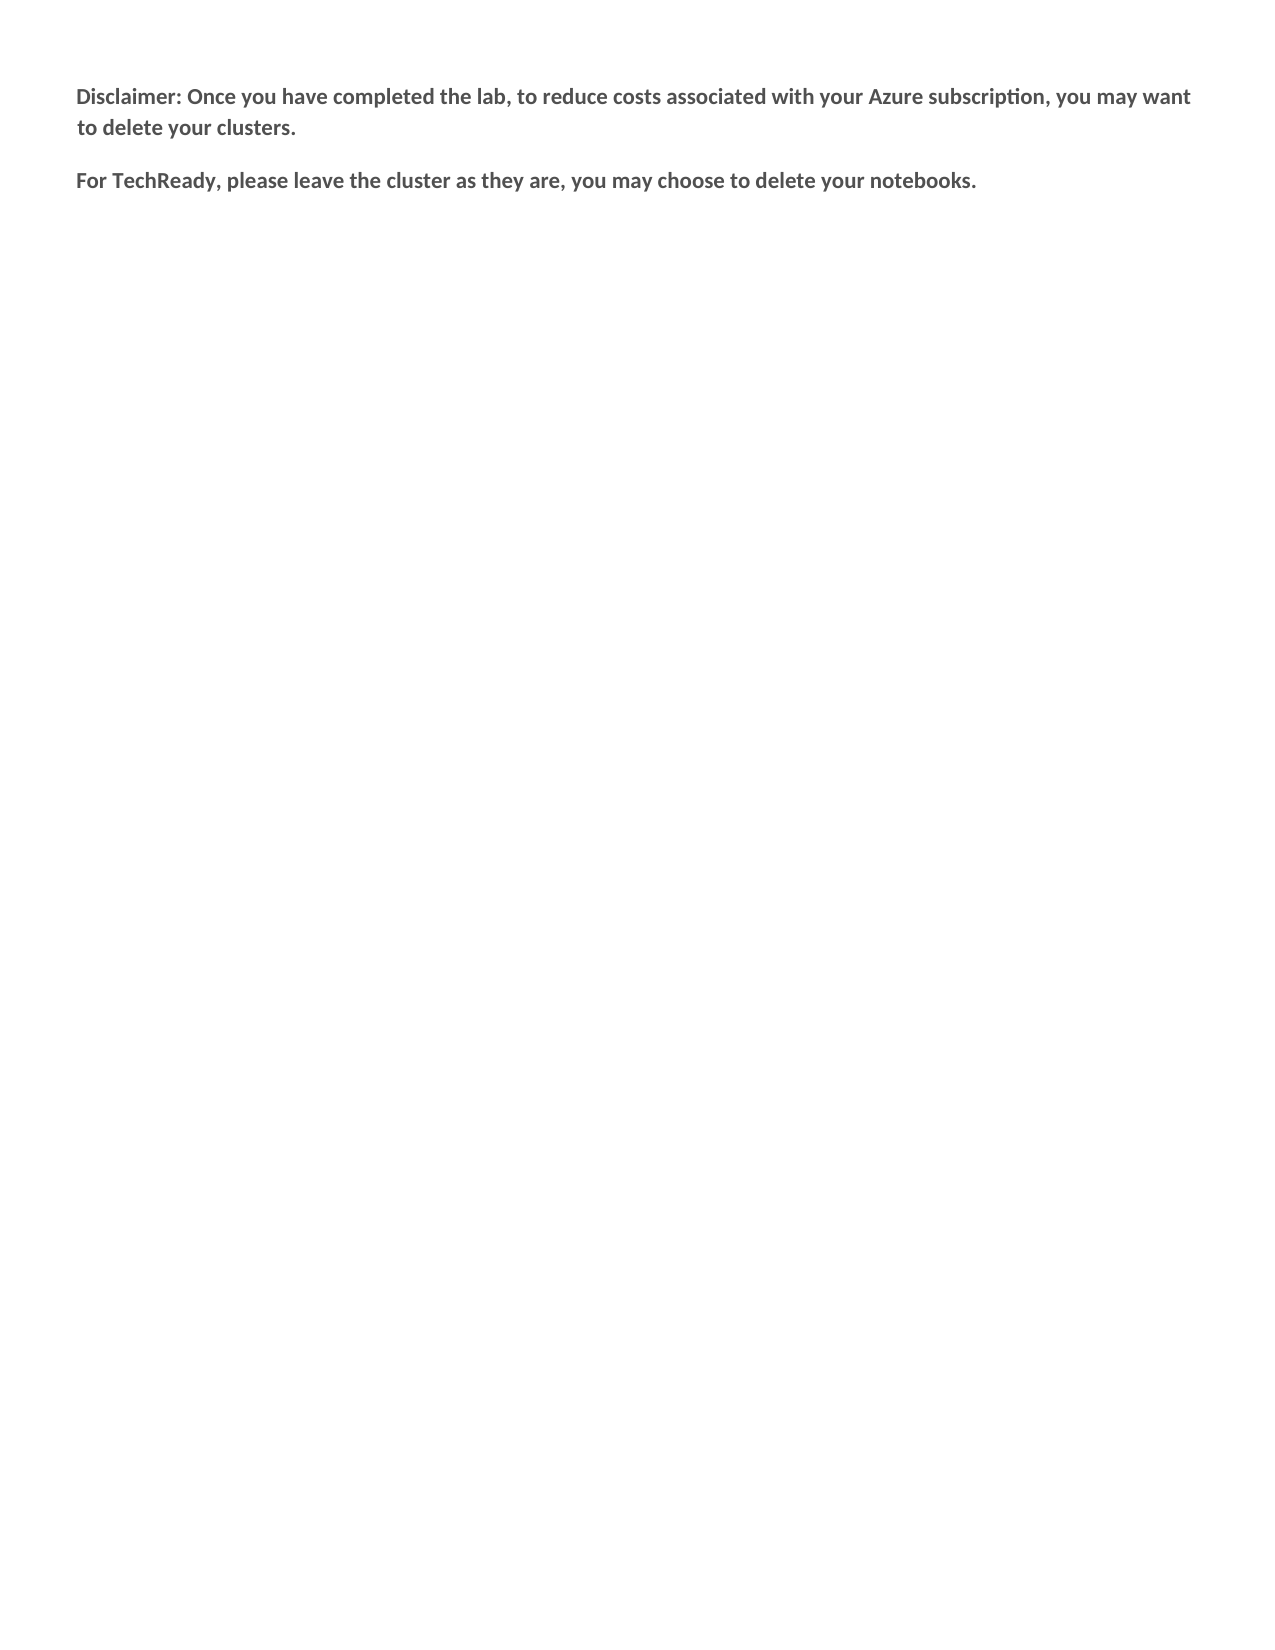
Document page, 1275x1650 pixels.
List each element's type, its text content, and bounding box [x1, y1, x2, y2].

text For TechReady, please leave the cluster as they are, you may choose to delete your notebooks. [76, 166, 1199, 194]
text Disclaimer: Once you have completed the lab, to reduce costs associated with your Azure subscription, you may want to delete your clusters. [76, 82, 1199, 141]
